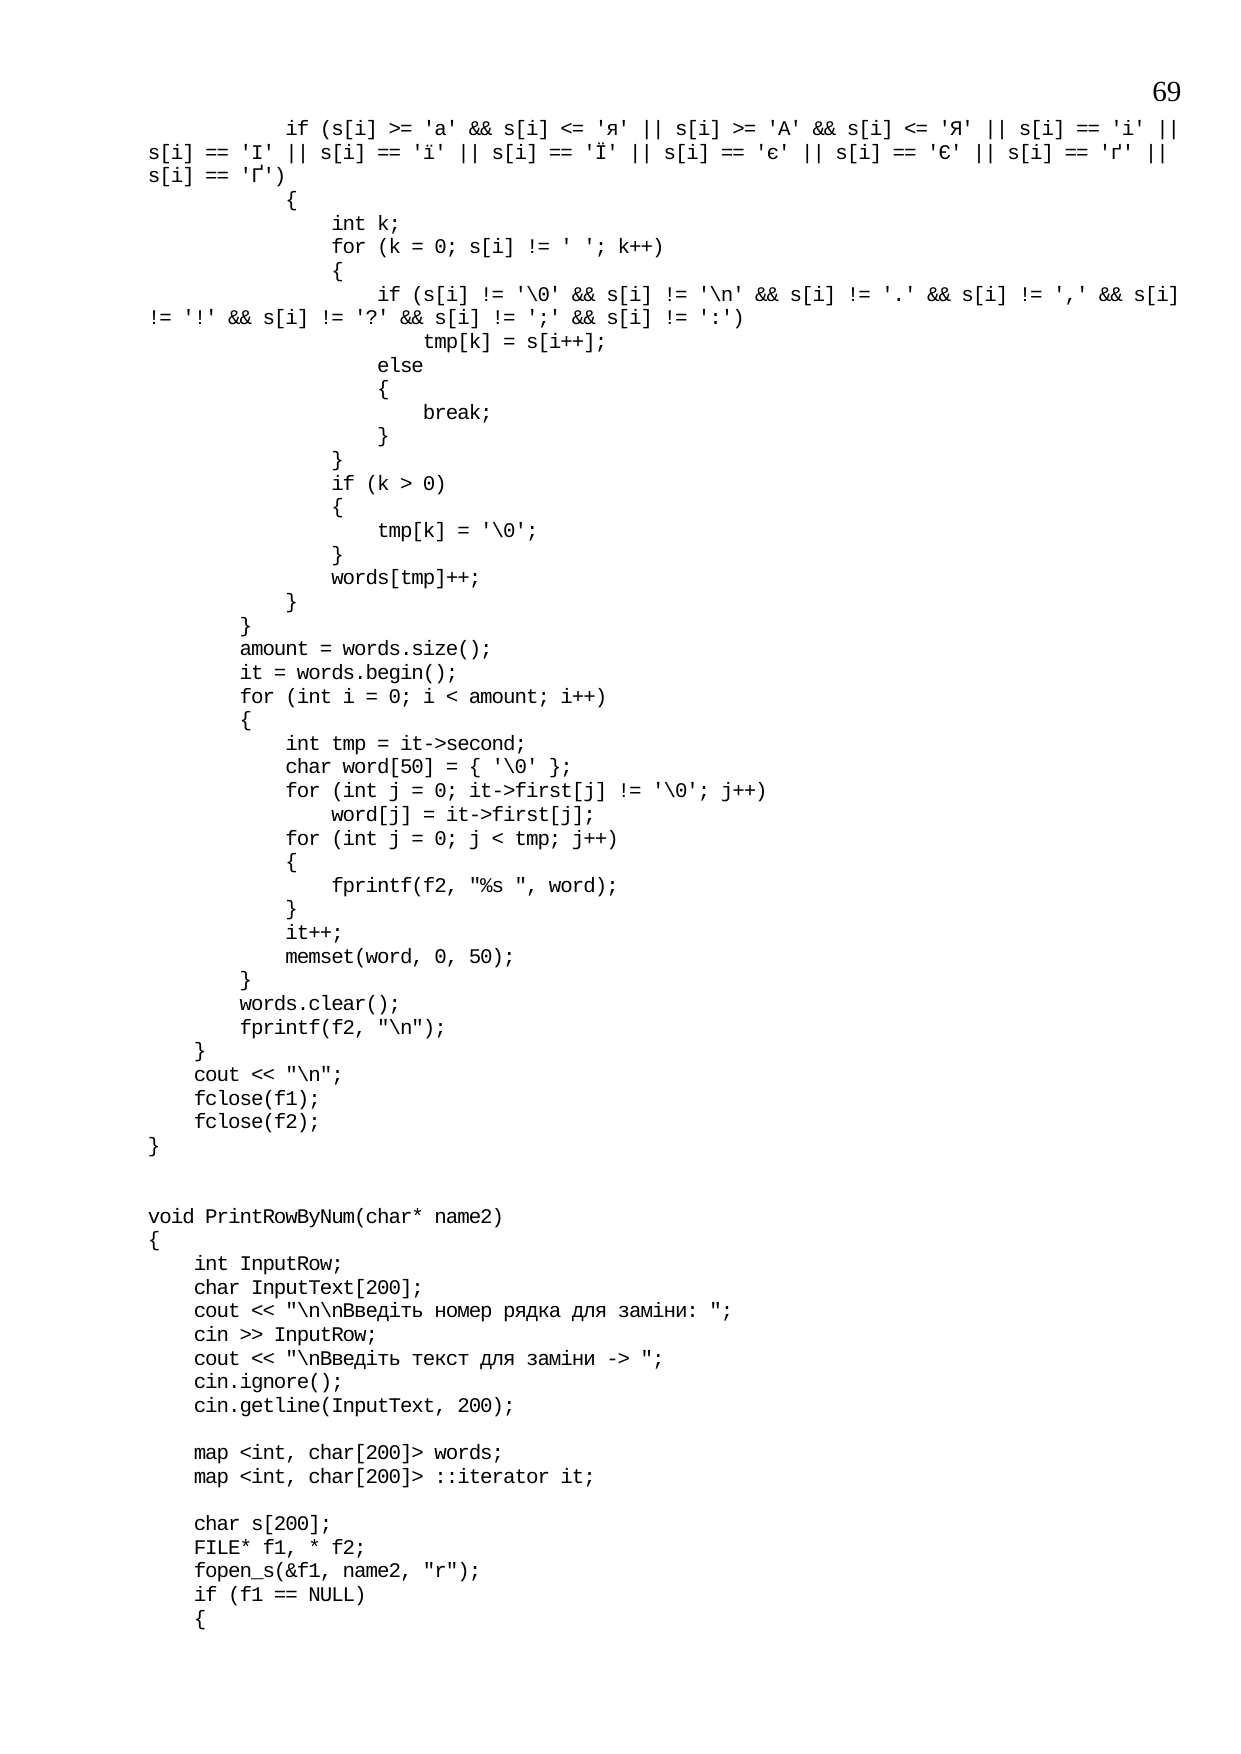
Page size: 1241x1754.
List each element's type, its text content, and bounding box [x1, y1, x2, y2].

title words[tmp]++; [148, 567, 1181, 591]
title } [148, 1135, 1181, 1158]
title map <int, char[200]> words; [148, 1442, 1181, 1466]
title } [148, 969, 1181, 993]
title char word[50] = { '\0' }; [148, 757, 1181, 780]
title } [148, 449, 1181, 473]
title for (int j = 0; j < tmp; j++) [148, 827, 1181, 851]
title if (s[i] >= 'а' && s[i] <= 'я' || s[i] >= 'А' && s[i] <= 'Я' || s[i] == 'і' || s[i] == 'І' || s[i] == 'ї' || s[i] == 'Ї' || s[i] == 'є' || s[i] == 'Є' || s[i] == 'ґ' || s[i] == 'Ґ') [148, 118, 1181, 189]
title it = words.begin(); [148, 662, 1181, 686]
title words.clear(); [148, 993, 1181, 1017]
title FILE* f1, * f2; [148, 1537, 1181, 1561]
title int InputRow; [148, 1253, 1181, 1277]
title cout << "\n\nВведіть номер рядка для заміни: "; [148, 1300, 1181, 1324]
title amount = words.size(); [148, 638, 1181, 662]
title it++; [148, 922, 1181, 946]
title int k; [148, 213, 1181, 236]
title tmp[k] = '\0'; [148, 520, 1181, 544]
title else [148, 354, 1181, 378]
title } [148, 544, 1181, 567]
title } [148, 898, 1181, 922]
title { [148, 378, 1181, 402]
title memset(word, 0, 50); [148, 946, 1181, 969]
title for (int j = 0; it->first[j] != '\0'; j++) [148, 780, 1181, 804]
title map <int, char[200]> ::iterator it; [148, 1466, 1181, 1489]
title if (s[i] != '\0' && s[i] != '\n' && s[i] != '.' && s[i] != ',' && s[i] != '!' && s[i] != '?' && s[i] != ';' && s[i] != ':') [148, 284, 1181, 331]
title fclose(f1); [148, 1088, 1181, 1111]
title } [148, 1040, 1181, 1064]
title char InputText[200]; [148, 1277, 1181, 1300]
title tmp[k] = s[i++]; [148, 331, 1181, 354]
title break; [148, 402, 1181, 426]
title cin.ignore(); [148, 1371, 1181, 1395]
title } [148, 615, 1181, 638]
title for (int i = 0; i < amount; i++) [148, 686, 1181, 709]
title { [148, 1608, 1181, 1631]
title cin >> InputRow; [148, 1324, 1181, 1348]
title { [148, 260, 1181, 284]
title fprintf(f2, "%s ", word); [148, 875, 1181, 898]
title } [148, 591, 1181, 615]
title { [148, 709, 1181, 733]
title if (f1 == NULL) [148, 1584, 1181, 1608]
title fprintf(f2, "\n"); [148, 1017, 1181, 1040]
title { [148, 851, 1181, 875]
title cout << "\nВведіть текст для заміни -> "; [148, 1348, 1181, 1371]
title for (k = 0; s[i] != ' '; k++) [148, 236, 1181, 260]
title cout << "\n"; [148, 1064, 1181, 1088]
title { [148, 189, 1181, 213]
title cin.getline(InputText, 200); [148, 1395, 1181, 1419]
title { [148, 1229, 1181, 1253]
title void PrintRowByNum(char* name2) [148, 1206, 1181, 1229]
title int tmp = it->second; [148, 733, 1181, 757]
title { [148, 496, 1181, 520]
title fclose(f2); [148, 1111, 1181, 1135]
title fopen_s(&f1, name2, "r"); [148, 1561, 1181, 1584]
title word[j] = it->first[j]; [148, 804, 1181, 827]
title char s[200]; [148, 1513, 1181, 1537]
title if (k > 0) [148, 473, 1181, 496]
title } [148, 426, 1181, 449]
